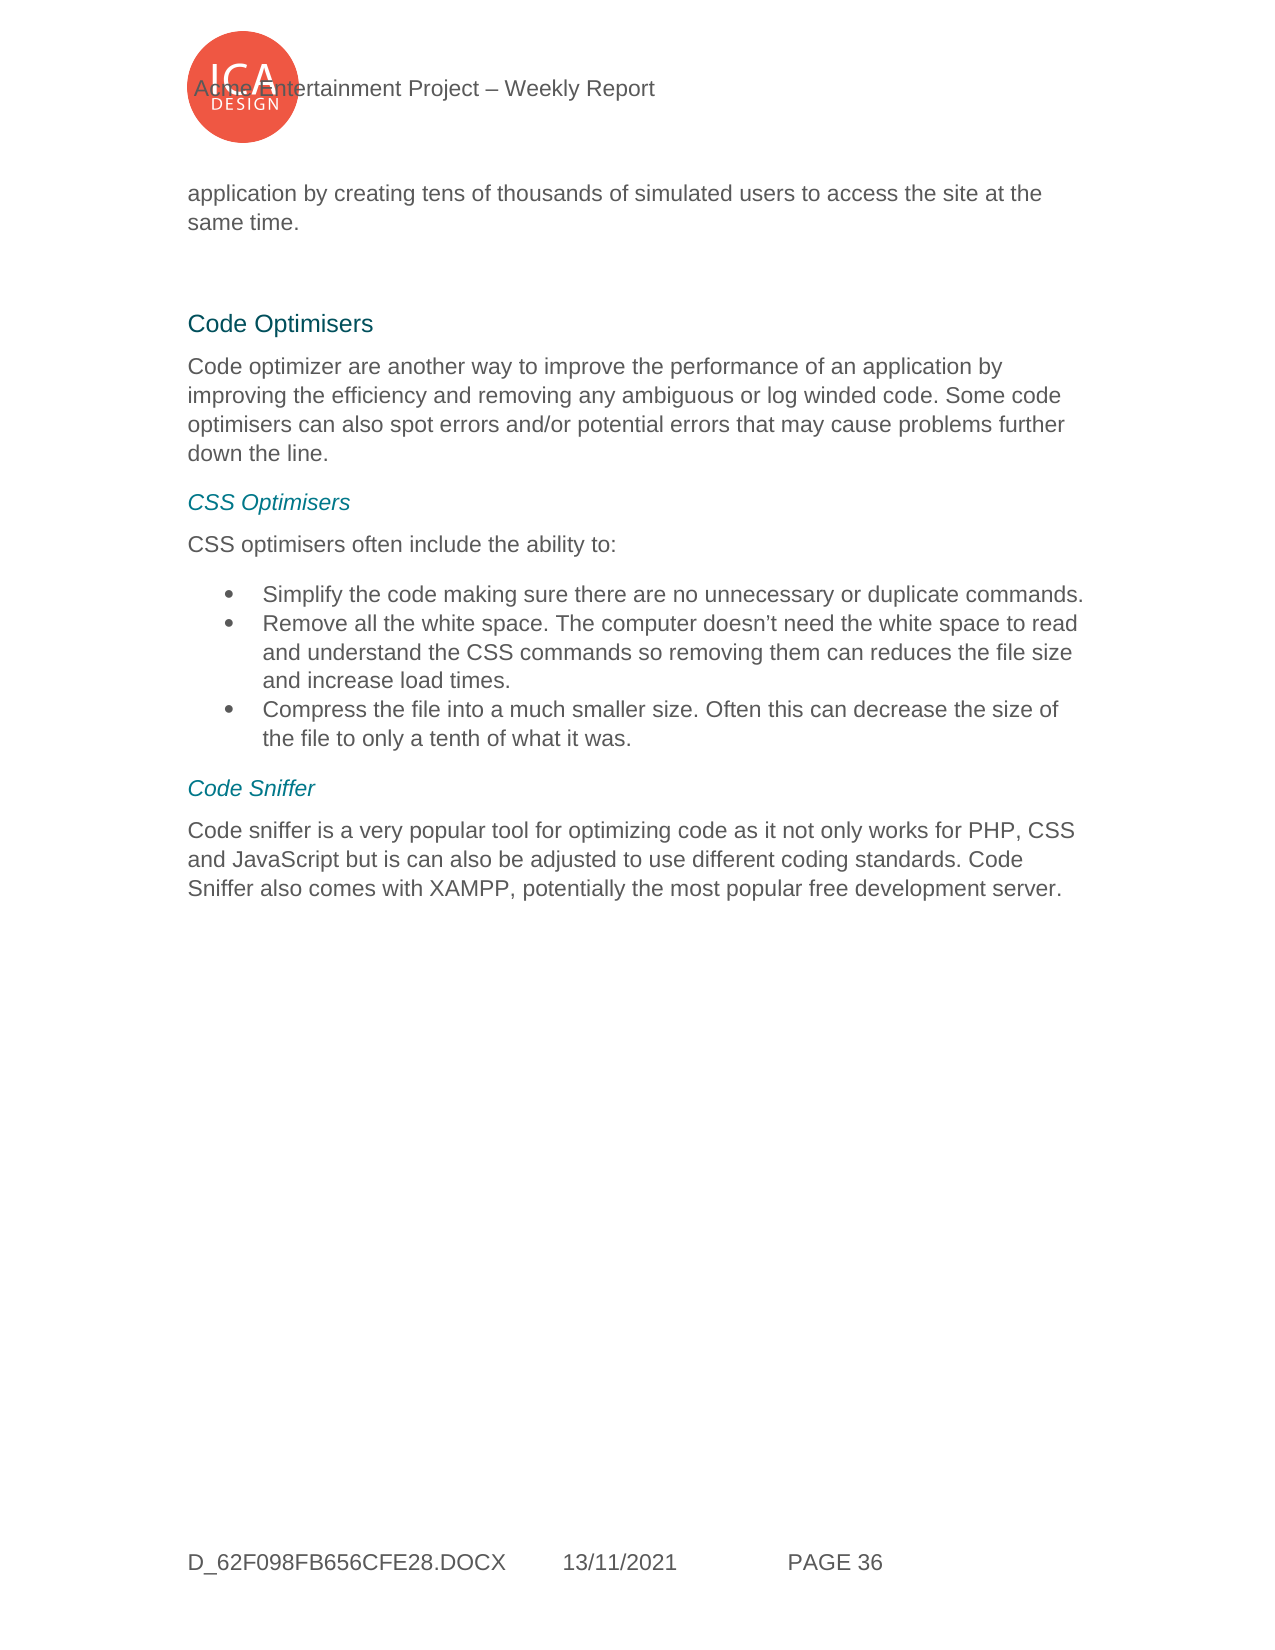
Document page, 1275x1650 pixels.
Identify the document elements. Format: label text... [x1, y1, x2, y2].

list Remove all the white space. The computer doesn’t need the white space to read and understand the CSS commands so removing them can reduces the file size and increase load times. [225, 609, 1087, 694]
text Code sniffer is a very popular tool for optimizing code as it not only works for PHP, CSS and JavaScript but is can also be adjusted to use different coding standards. Code Sniffer also comes with XAMPP, potentially the most popular free development server. [187, 817, 1087, 901]
subtitle CSS Optimisers [187, 489, 1087, 516]
text CSS optimisers often include the ability to: [187, 531, 1087, 557]
picture [187, 31, 299, 143]
list Compress the file into a much smaller size. Often this can decrease the size of the file to only a tenth of what it was. [225, 696, 1087, 752]
subtitle Code Sniffer [187, 775, 1087, 801]
list Simplify the code making sure there are no unnecessary or duplicate commands. [225, 581, 1087, 607]
subtitle Code Optimisers [187, 308, 1087, 337]
text Code optimizer are another way to improve the performance of an application by improving the efficiency and removing any ambiguous or log winded code. Some code optimisers can also spot errors and/or potential errors that may cause problems further down the line. [187, 353, 1087, 466]
